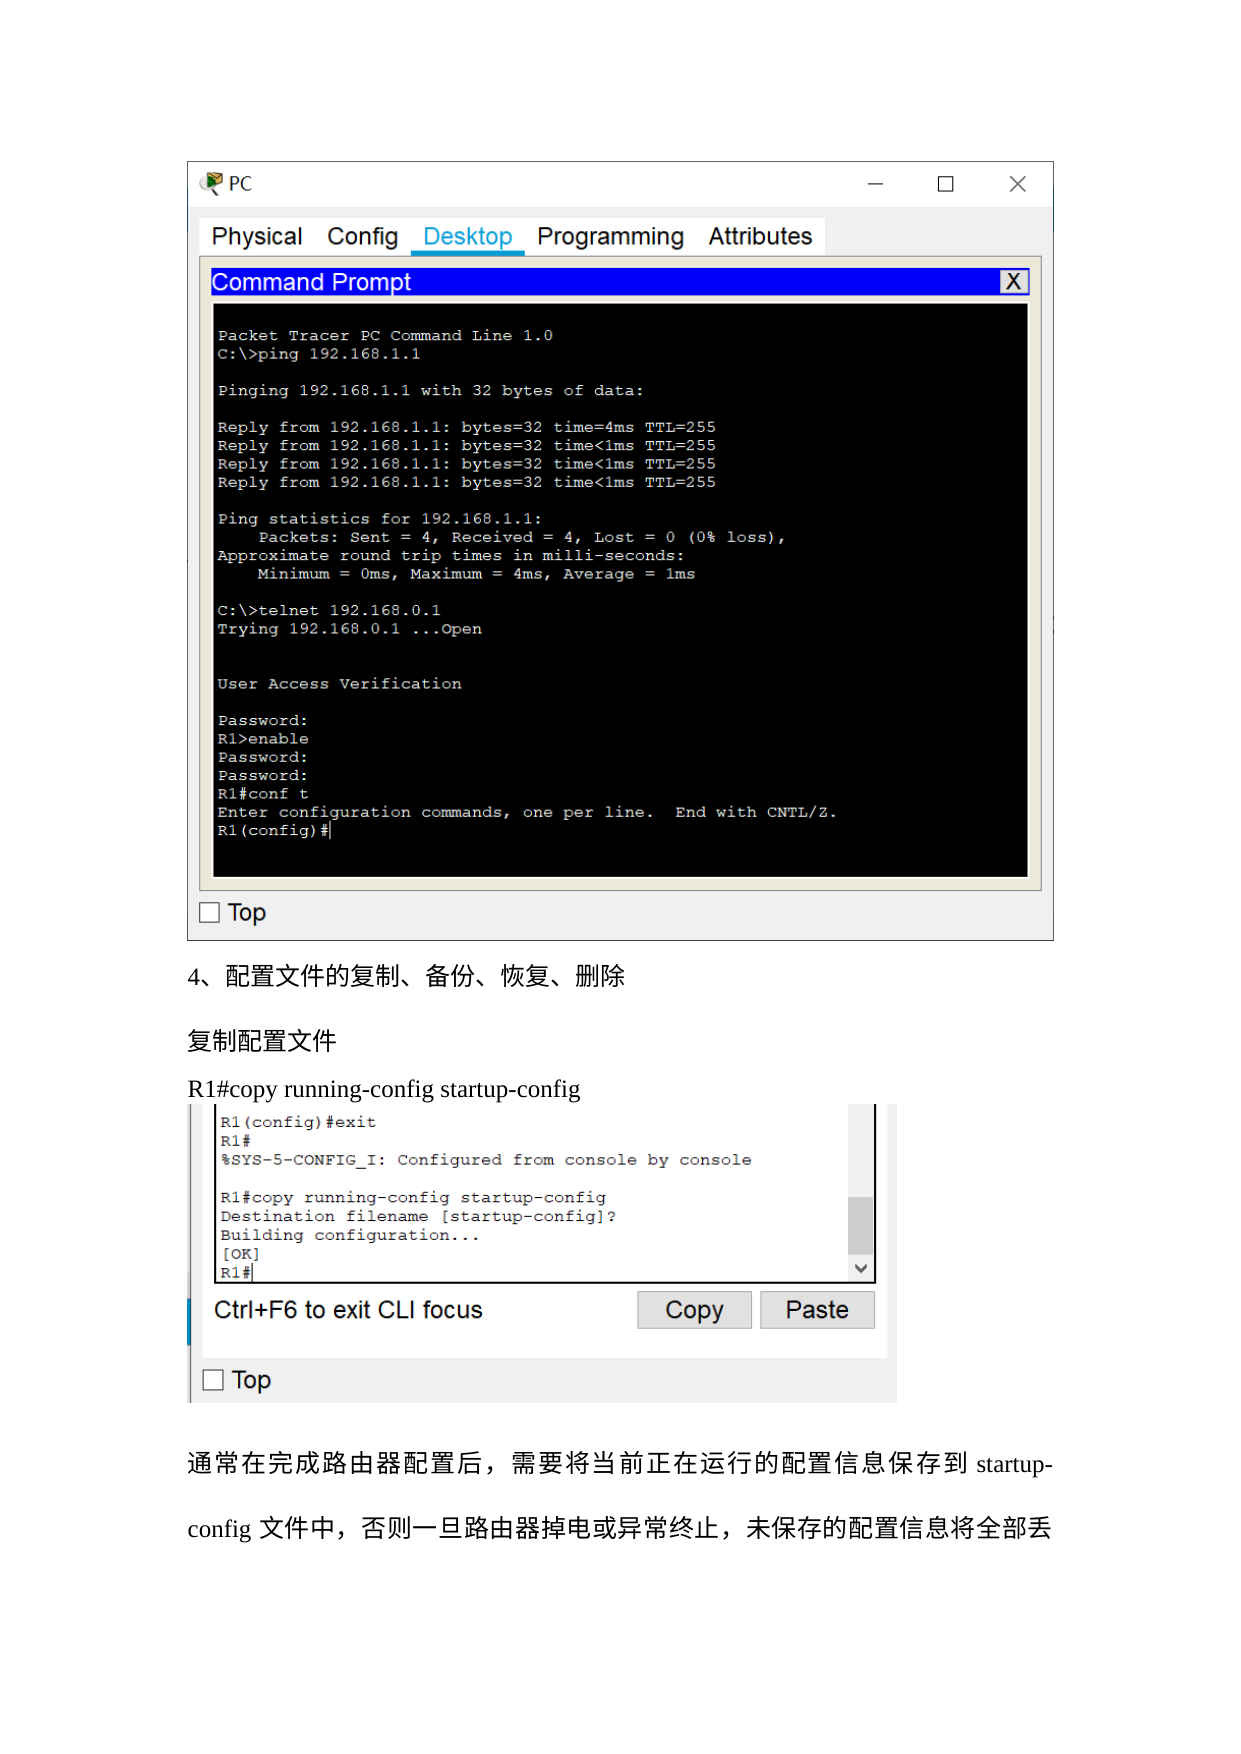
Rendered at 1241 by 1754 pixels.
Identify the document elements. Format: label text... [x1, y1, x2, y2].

text 4、配置文件的复制、备份、恢复、删除 [187, 942, 1053, 1007]
picture [187, 1104, 897, 1403]
picture [187, 161, 1054, 941]
text 复制配置文件 [187, 1007, 1053, 1072]
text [187, 1429, 1053, 1559]
text R1#copy running-config startup-config [187, 1072, 1053, 1104]
